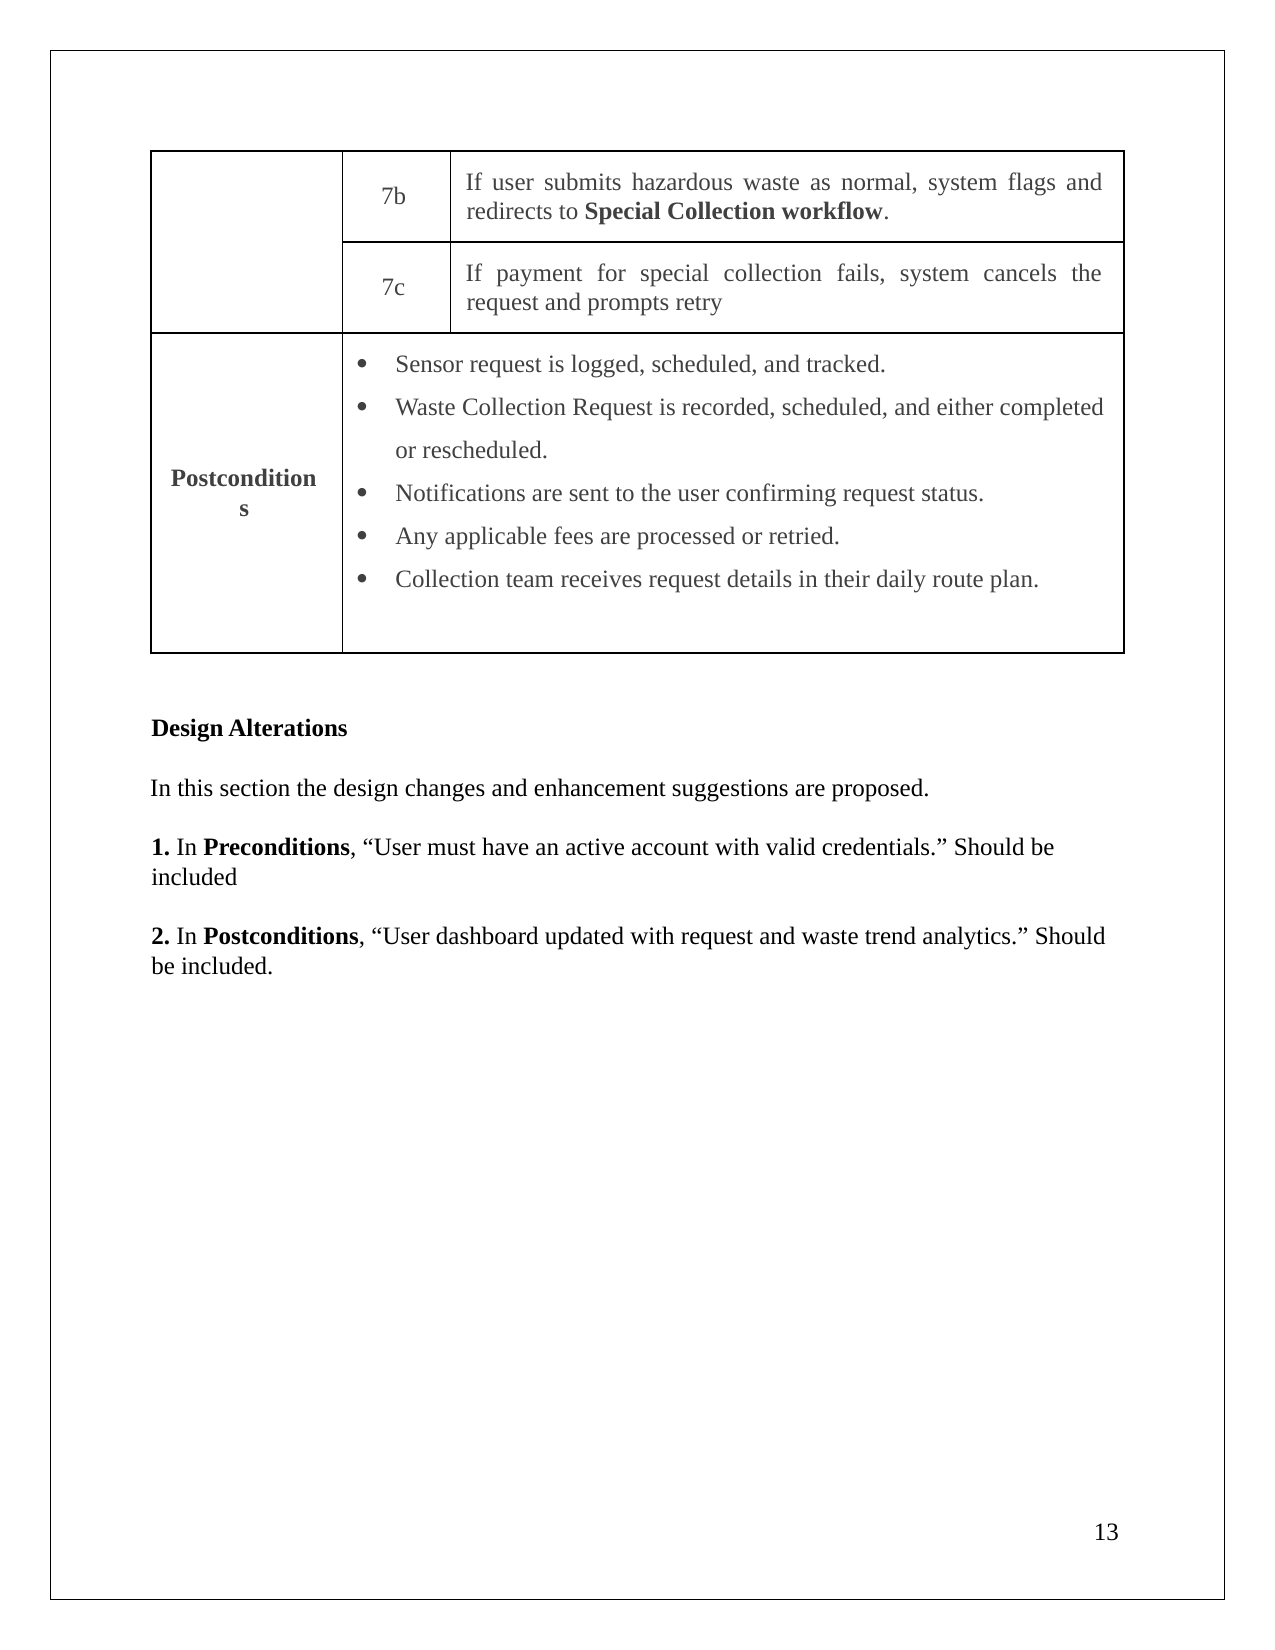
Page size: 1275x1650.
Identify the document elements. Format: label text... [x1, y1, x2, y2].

table_cell If payment for special collection fails, system cancels the request and prompts retry [451, 243, 1123, 332]
table_cell 7c [343, 243, 450, 332]
table_cell Postconditions [152, 334, 342, 652]
table_cell 7b [343, 152, 450, 241]
table_cell If user submits hazardous waste as normal, system flags and redirects to Special Collection workflow. [451, 152, 1123, 241]
text In this section the design changes and enhancement suggestions are proposed. 1. In Preconditions, “User must have an active account with valid credentials.” Should be included [150, 773, 1119, 891]
table_cell Sensor request is logged, scheduled, and tracked. Waste Collection Request is recorded, scheduled, and either completed or rescheduled. Notifications are sent to the user confirming request status. Any applicable fees are processed or retried. Collection team receives request details in their daily route plan. [343, 334, 1123, 652]
text Design Alterations [150, 684, 1119, 742]
text 2. In Postconditions, “User dashboard updated with request and waste trend analytics.” Should be included. [150, 892, 1119, 980]
